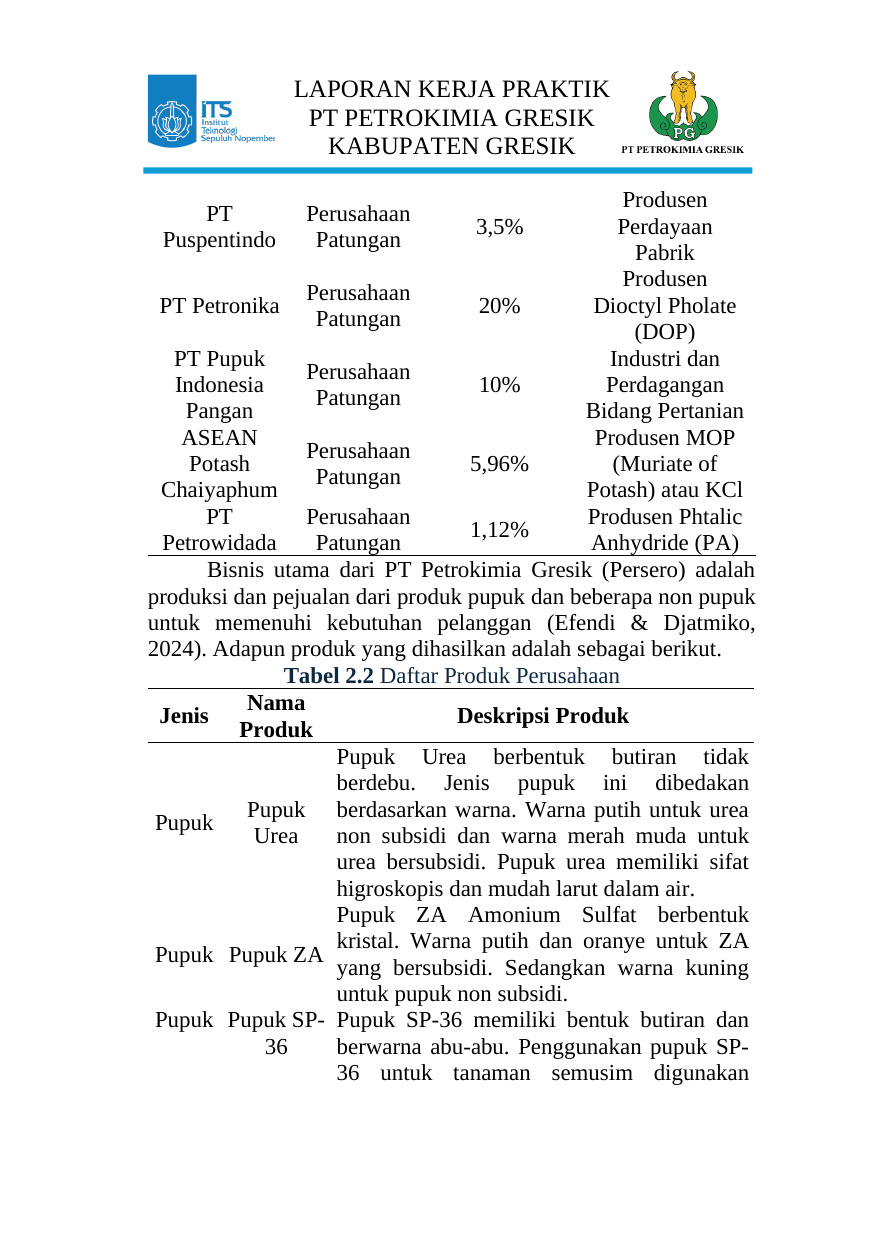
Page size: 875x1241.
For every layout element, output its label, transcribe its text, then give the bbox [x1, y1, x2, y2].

table_cell PT Petronika [148, 266, 291, 344]
table_cell ASEAN Potash Chaiyaphum [148, 424, 291, 503]
table_header Nama Produk [220, 689, 332, 742]
table_cell Perusahaan Patungan [291, 424, 425, 503]
table_cell 3,5% [425, 186, 574, 266]
table_cell PT Petrowidada [148, 503, 291, 555]
table_header Jenis [148, 689, 220, 742]
table_cell Produsen MOP (Muriate of Potash) atau KCl [574, 424, 756, 503]
table_cell Produsen Phtalic Anhydride (PA) [574, 503, 756, 555]
picture [147, 74, 276, 148]
table_cell Pupuk [148, 1007, 220, 1086]
table_cell Produsen Dioctyl Pholate (DOP) [574, 266, 756, 344]
table_cell 5,96% [425, 424, 574, 503]
table_cell Pupuk [148, 901, 220, 1007]
table_cell 10% [425, 345, 574, 424]
picture [612, 67, 753, 158]
table_cell Pupuk [148, 743, 220, 901]
table_cell 20% [425, 266, 574, 344]
table_cell 1,12% [425, 503, 574, 555]
table_cell Perusahaan Patungan [291, 266, 425, 344]
text Bisnis utama dari PT Petrokimia Gresik (Persero) adalah produksi dan pejualan dari produk pupuk dan beberapa non pupuk untuk memenuhi kebutuhan pelanggan . Adapun produk yang dihasilkan adalah sebagai berikut. [148, 556, 756, 662]
table_cell Perusahaan Patungan [291, 345, 425, 424]
table_cell PT Pupuk Indonesia Pangan [148, 345, 291, 424]
text Tabel 2.2 Daftar Produk Perusahaan [148, 662, 756, 688]
table_cell Pupuk Urea [220, 743, 332, 901]
table_header Deskripsi Produk [332, 689, 754, 742]
table_cell Perusahaan Patungan [291, 503, 425, 555]
table_cell Industri dan Perdagangan Bidang Pertanian [574, 345, 756, 424]
table_cell Produsen Perdayaan Pabrik [574, 186, 756, 266]
table_cell Pupuk Urea berbentuk butiran tidak berdebu. Jenis pupuk ini dibedakan berdasarkan warna. Warna putih untuk urea non subsidi dan warna merah muda untuk urea bersubsidi. Pupuk urea memiliki sifat higroskopis dan mudah larut dalam air. [332, 743, 754, 901]
table_cell Pupuk ZA Amonium Sulfat berbentuk kristal. Warna putih dan oranye untuk ZA yang bersubsidi. Sedangkan warna kuning untuk pupuk non subsidi. [332, 901, 754, 1007]
table_cell PT Puspentindo [148, 186, 291, 266]
table_cell Perusahaan Patungan [291, 186, 425, 266]
table_cell Pupuk ZA [220, 901, 332, 1007]
table_cell Pupuk SP-36 [220, 1007, 332, 1086]
